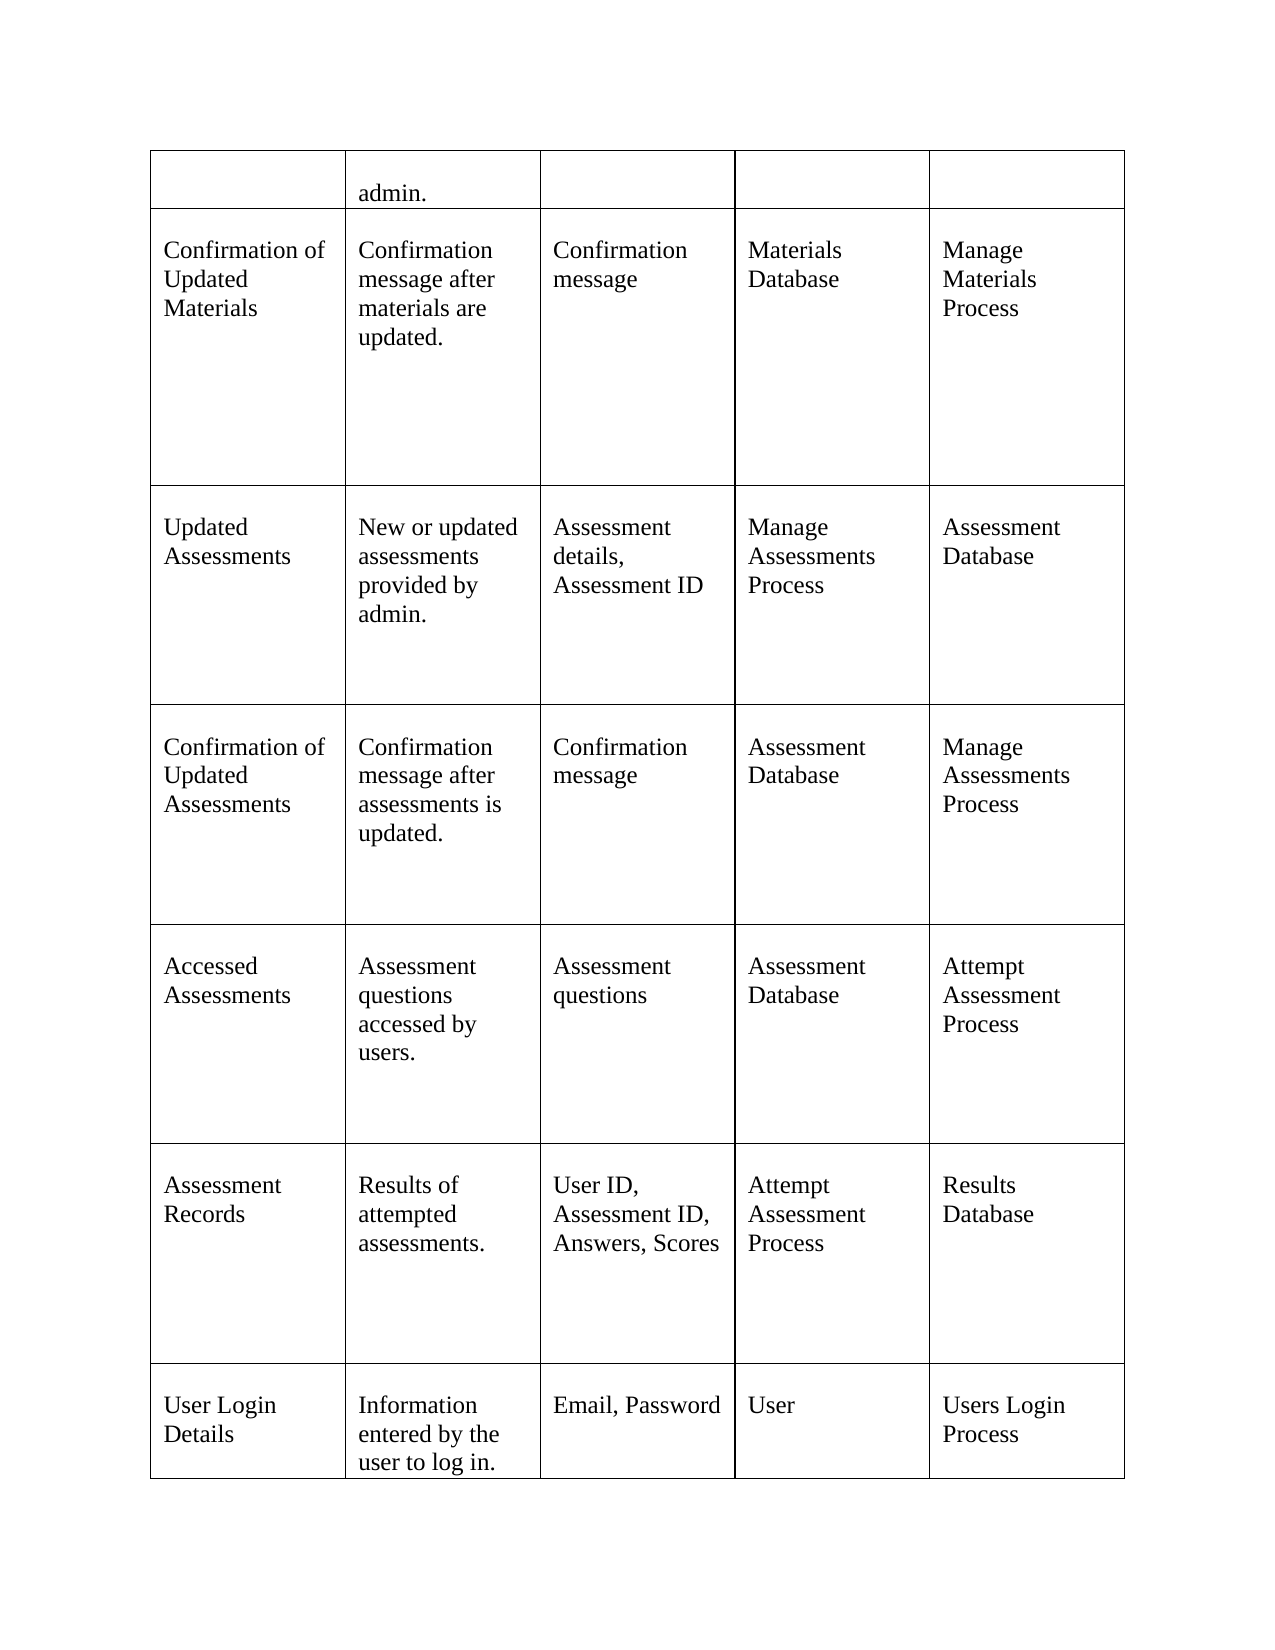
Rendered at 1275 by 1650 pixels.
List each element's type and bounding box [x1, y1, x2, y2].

table_cell [346, 486, 540, 704]
table_cell [151, 705, 345, 924]
table_cell [346, 1144, 540, 1362]
table_cell [346, 209, 540, 485]
table_cell [151, 925, 345, 1143]
table_cell [736, 1364, 929, 1478]
table_cell [151, 151, 345, 208]
table_cell [541, 486, 734, 704]
table_cell [930, 151, 1124, 208]
table_cell [346, 925, 540, 1143]
table_cell [541, 1144, 734, 1362]
table_cell [930, 1144, 1124, 1362]
table_cell [736, 209, 929, 485]
table_cell [151, 1144, 345, 1362]
table_cell [346, 1364, 540, 1478]
table_cell [151, 486, 345, 704]
table_cell [541, 151, 734, 208]
table_cell [930, 1364, 1124, 1478]
table_cell [346, 151, 540, 208]
table_cell [736, 151, 929, 208]
table_cell [541, 705, 734, 924]
table_cell [541, 925, 734, 1143]
table_cell [541, 209, 734, 485]
table_cell [930, 925, 1124, 1143]
table_cell [736, 486, 929, 704]
table_cell [930, 486, 1124, 704]
table_cell [346, 705, 540, 924]
table_cell [930, 705, 1124, 924]
table_cell [151, 1364, 345, 1478]
table_cell [541, 1364, 734, 1478]
table_cell [736, 1144, 929, 1362]
table_cell [930, 209, 1124, 485]
table_cell [151, 209, 345, 485]
table_cell [736, 705, 929, 924]
table_cell [736, 925, 929, 1143]
